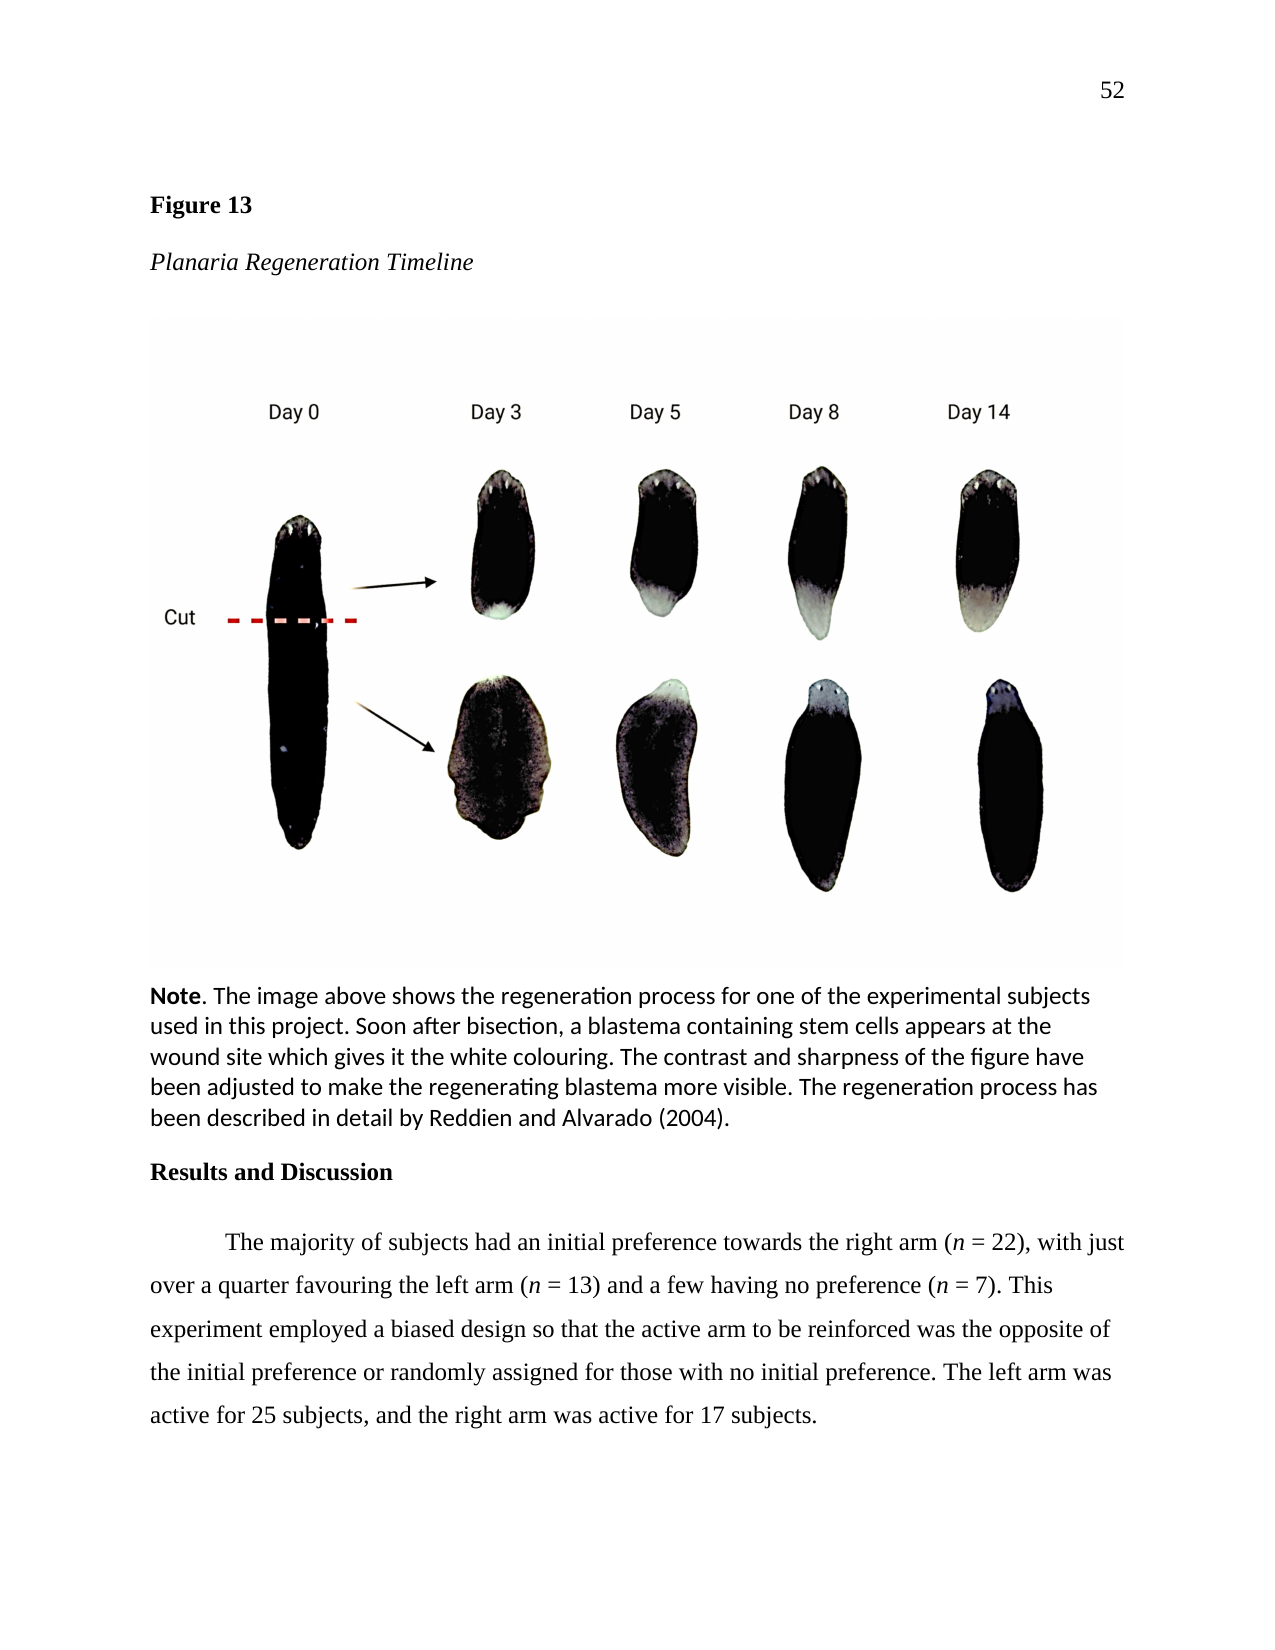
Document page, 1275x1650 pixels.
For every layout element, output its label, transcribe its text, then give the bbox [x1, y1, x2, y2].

title Figure 13 [150, 190, 1125, 219]
subtitle Results and Discussion [150, 1157, 1125, 1186]
picture [150, 317, 1125, 968]
text Planaria Regeneration Timeline [150, 247, 1125, 276]
text Note. The image above shows the regeneration process for one of the experimental subjects used in this project. Soon after bisection, a blastema containing stem cells appears at the wound site which gives it the white colouring. The contrast and sharpness of the figure have been adjusted to make the regenerating blastema more visible. The regeneration process has been described in detail by Reddien and Alvarado (2004). [150, 980, 1125, 1132]
text The majority of subjects had an initial preference towards the right arm (n = 22), with just over a quarter favouring the left arm (n = 13) and a few having no preference (n = 7). This experiment employed a biased design so that the active arm to be reinforced was the opposite of the initial preference or randomly assigned for those with no initial preference. The left arm was active for 25 subjects, and the right arm was active for 17 subjects. [150, 1227, 1125, 1429]
